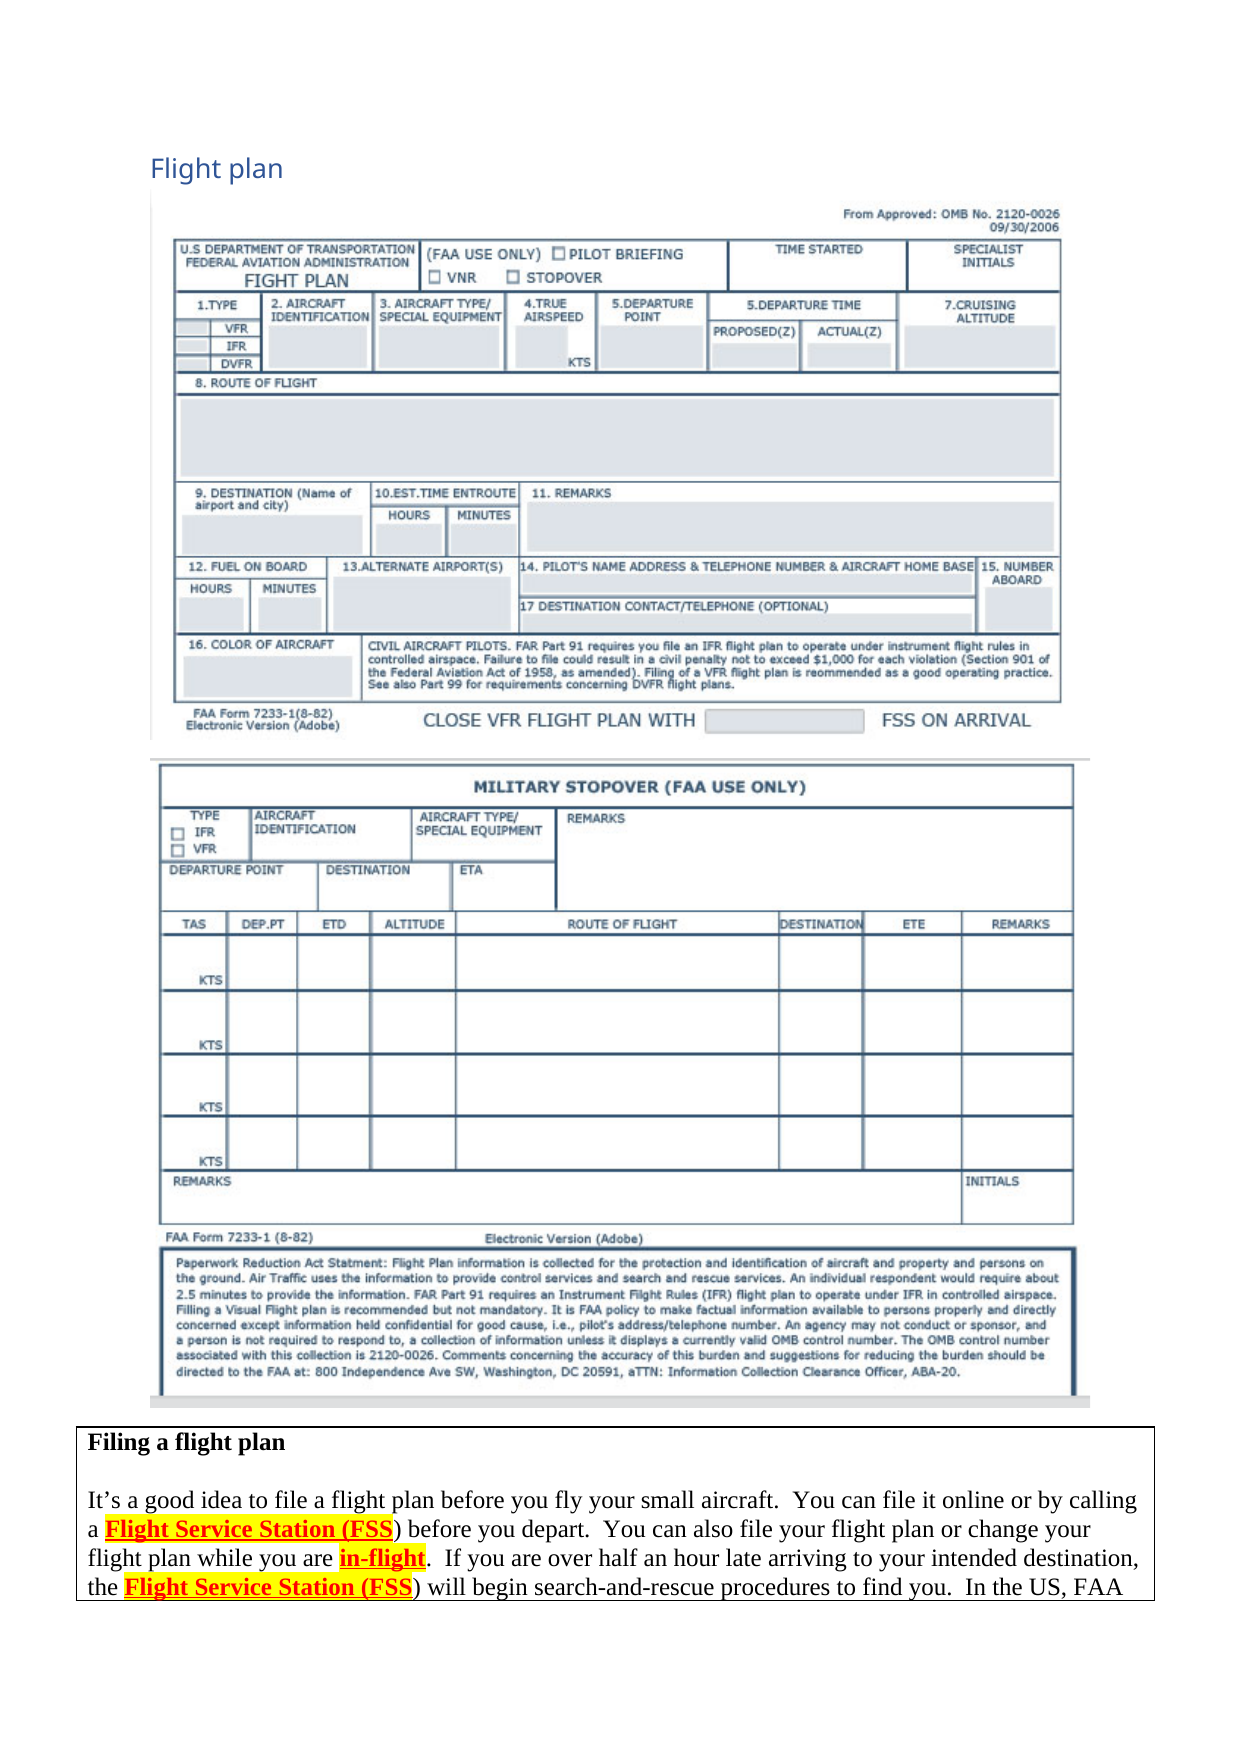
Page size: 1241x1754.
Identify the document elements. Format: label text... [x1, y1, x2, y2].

picture [150, 758, 1091, 1408]
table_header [77, 1428, 1154, 1600]
subtitle Flight plan [150, 150, 1090, 187]
picture [150, 189, 1091, 740]
